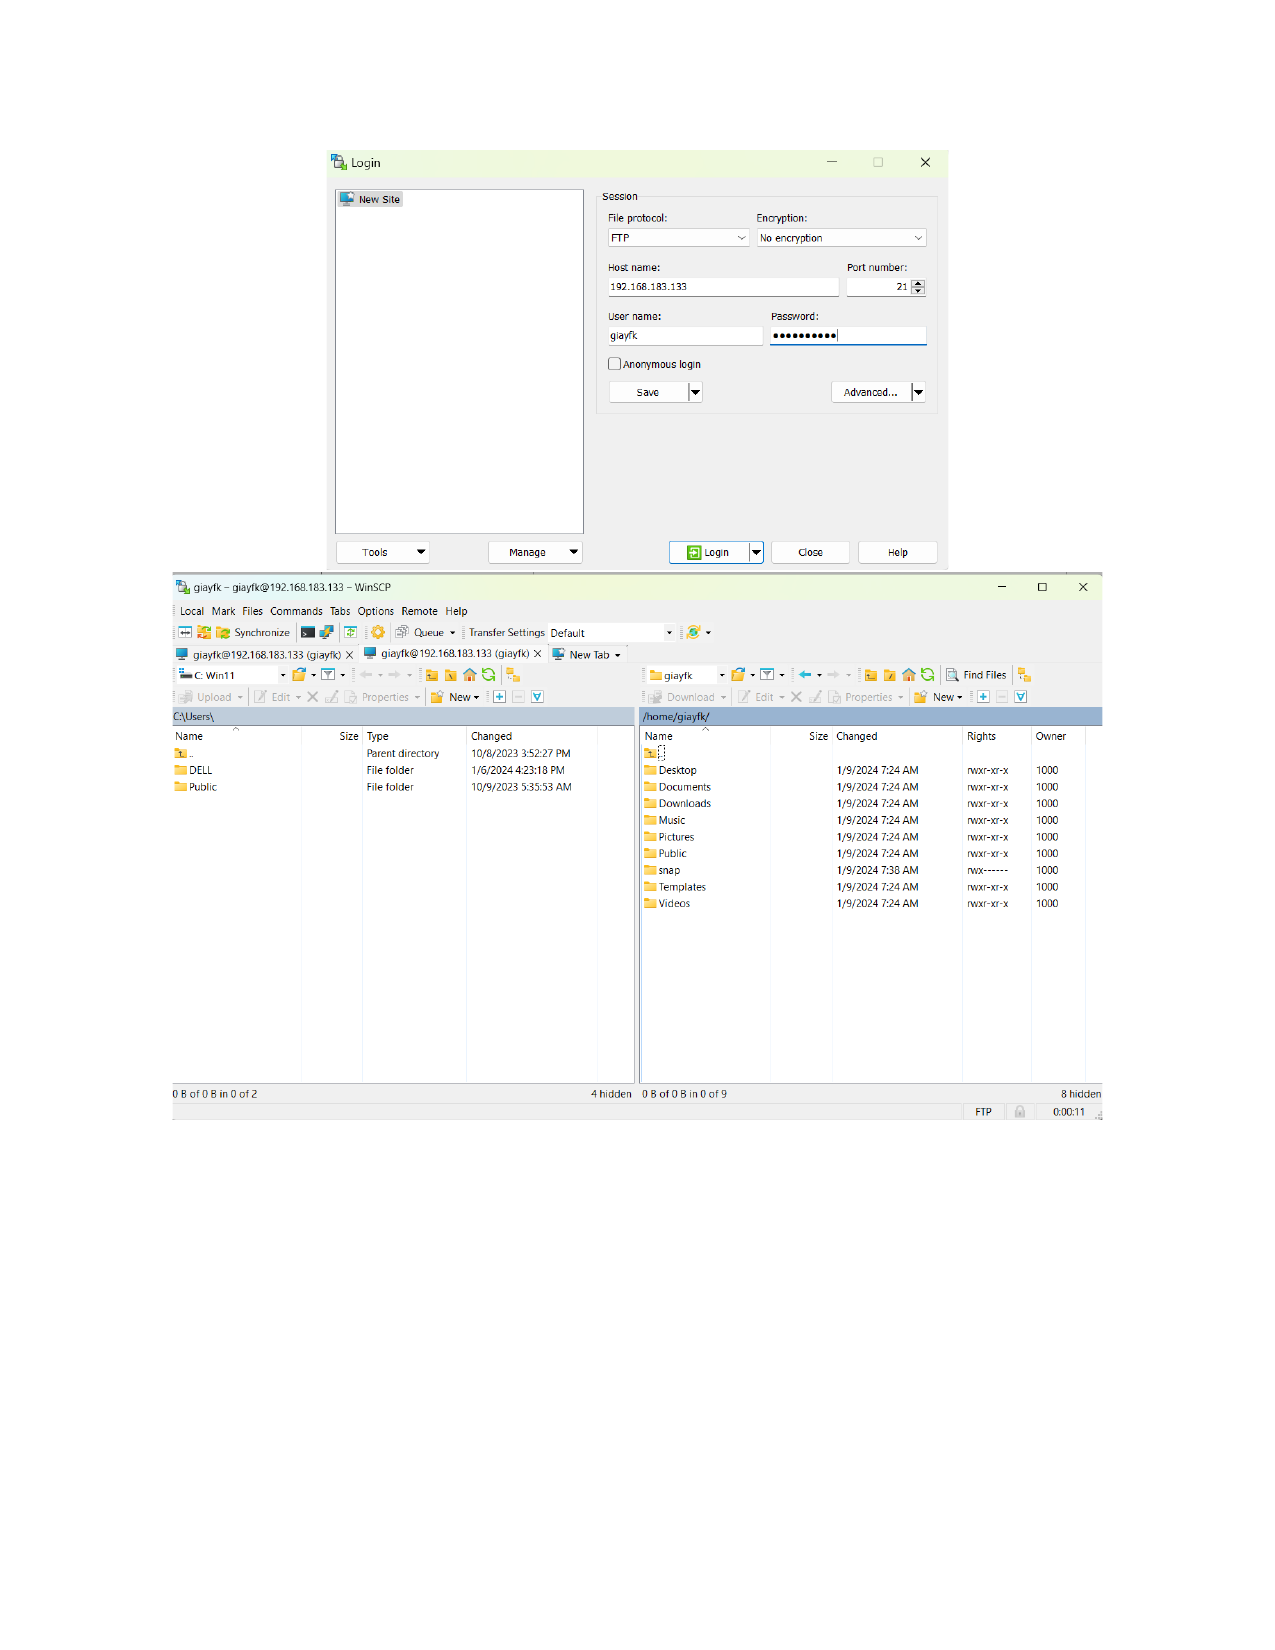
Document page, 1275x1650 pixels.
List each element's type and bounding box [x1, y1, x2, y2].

picture [172, 572, 1103, 1120]
picture [326, 150, 949, 570]
